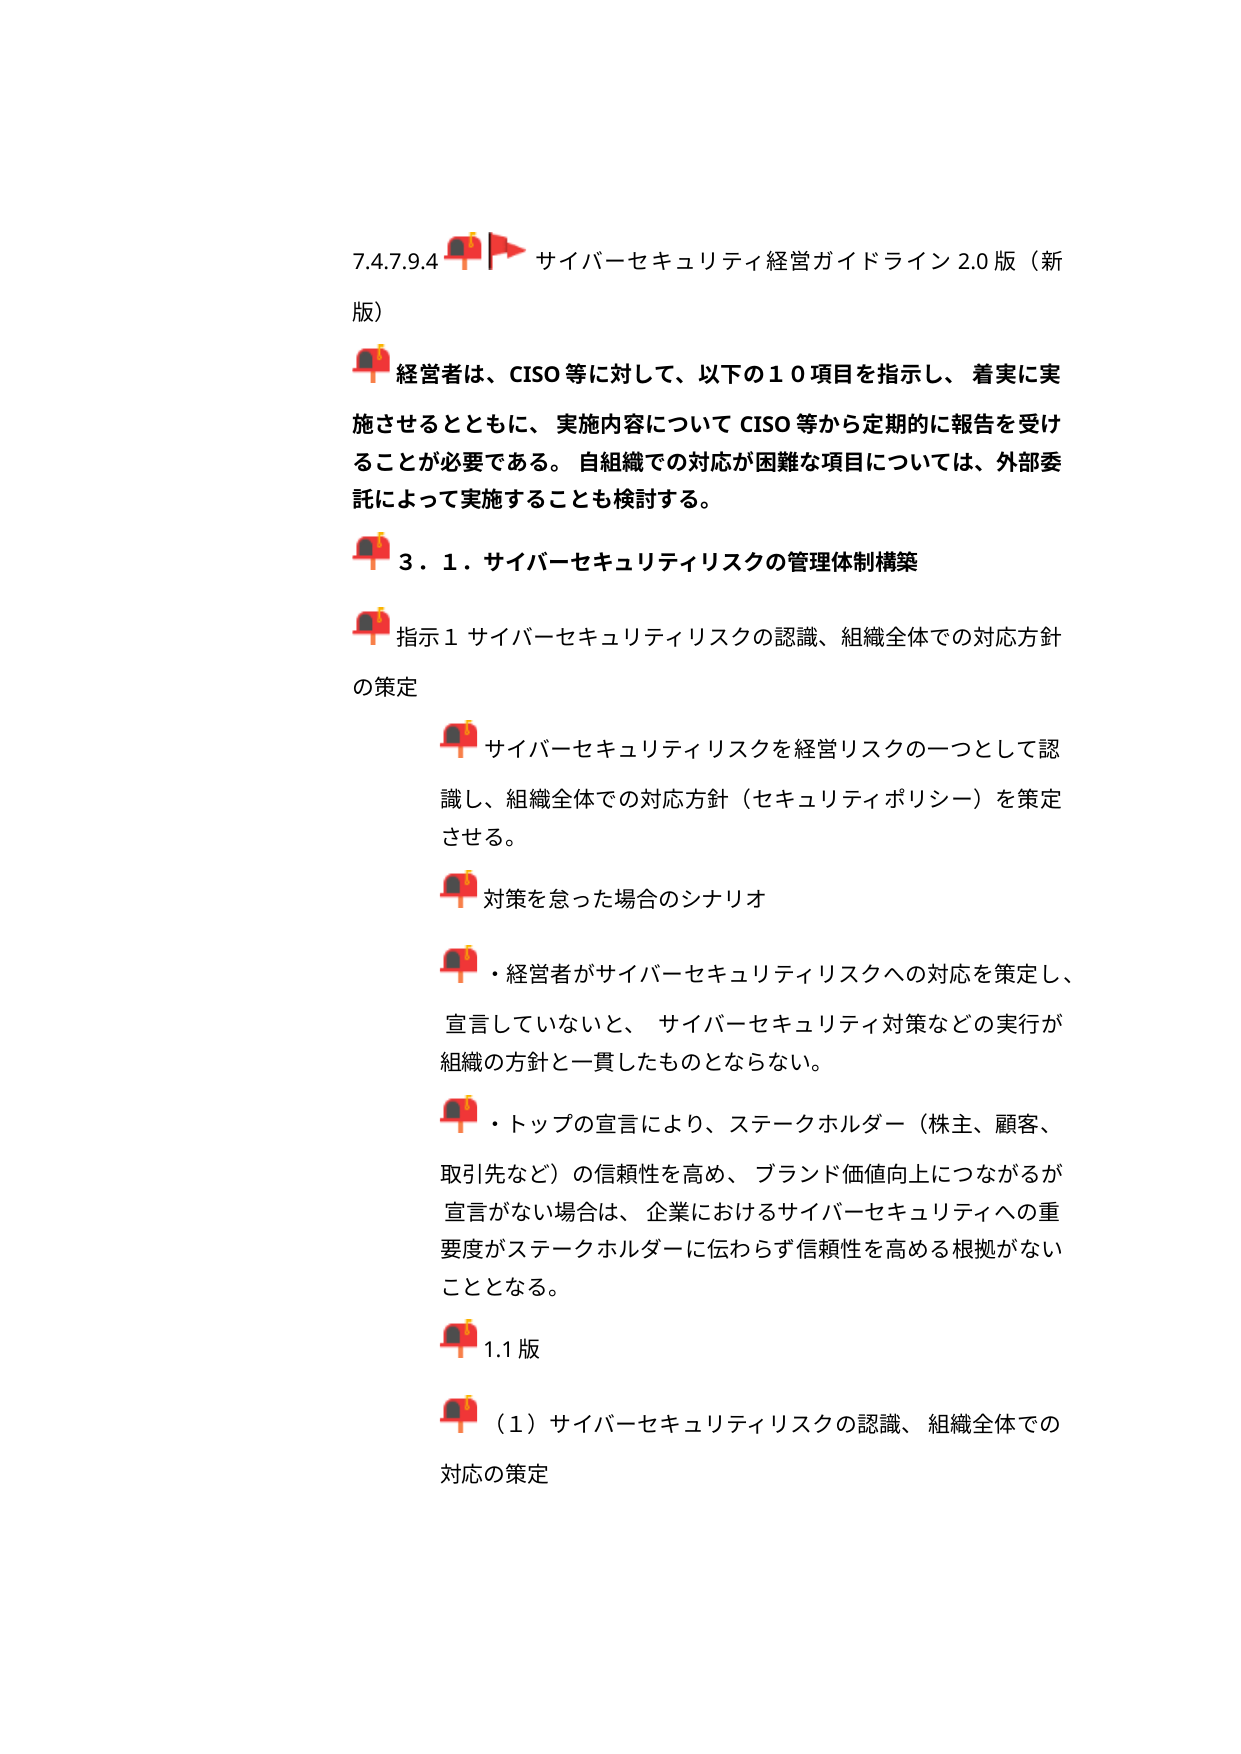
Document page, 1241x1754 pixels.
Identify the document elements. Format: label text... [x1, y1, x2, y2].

picture [488, 232, 527, 270]
picture [439, 945, 478, 983]
picture [439, 1395, 478, 1433]
text サイバーセキュリティ経営ガイドライン2.0版（新版） [352, 217, 1063, 329]
text 経営者は、CISO等に対して、以下の１０項目を指示し、 着実に実施させるとともに、 実施内容についてCISO等から定期的に報告を受けることが必要である。 自組織での対応が困難な項目については、外部委託によって実施することも検討する。 [352, 329, 1063, 517]
picture [439, 870, 478, 908]
text 1.1版 [440, 1304, 1063, 1379]
picture [443, 232, 482, 270]
text ・トップの宣言により、ステークホルダー（株主、顧客、取引先など）の信頼性を高め、 ブランド価値向上につながるが、 宣言がない場合は、 企業におけるサイバーセキュリティへの重要度がステークホルダーに伝わらず信頼性を高める根拠がないこととなる。 [440, 1079, 1063, 1304]
picture [439, 1319, 478, 1358]
text 対策を怠った場合のシナリオ [440, 854, 1063, 929]
picture [352, 532, 390, 570]
text 指示１ サイバーセキュリティリスクの認識、組織全体での対応方針の策定 [352, 592, 1063, 704]
picture [439, 1095, 478, 1133]
text サイバーセキュリティリスクを経営リスクの一つとして認識し、組織全体での対応方針（セキュリティポリシー）を策定させる。 [440, 704, 1063, 854]
picture [352, 344, 390, 383]
text （１）サイバーセキュリティリスクの認識、 組織全体での対応の策定 [440, 1379, 1063, 1492]
picture [352, 607, 390, 645]
text ３．１．サイバーセキュリティリスクの管理体制構築 [352, 517, 1063, 592]
picture [439, 720, 478, 758]
text ・経営者がサイバーセキュリティリスクへの対応を策定し、 宣言していないと、 サイバーセキュリティ対策などの実行が組織の方針と一貫したものとならない。 [440, 929, 1063, 1079]
